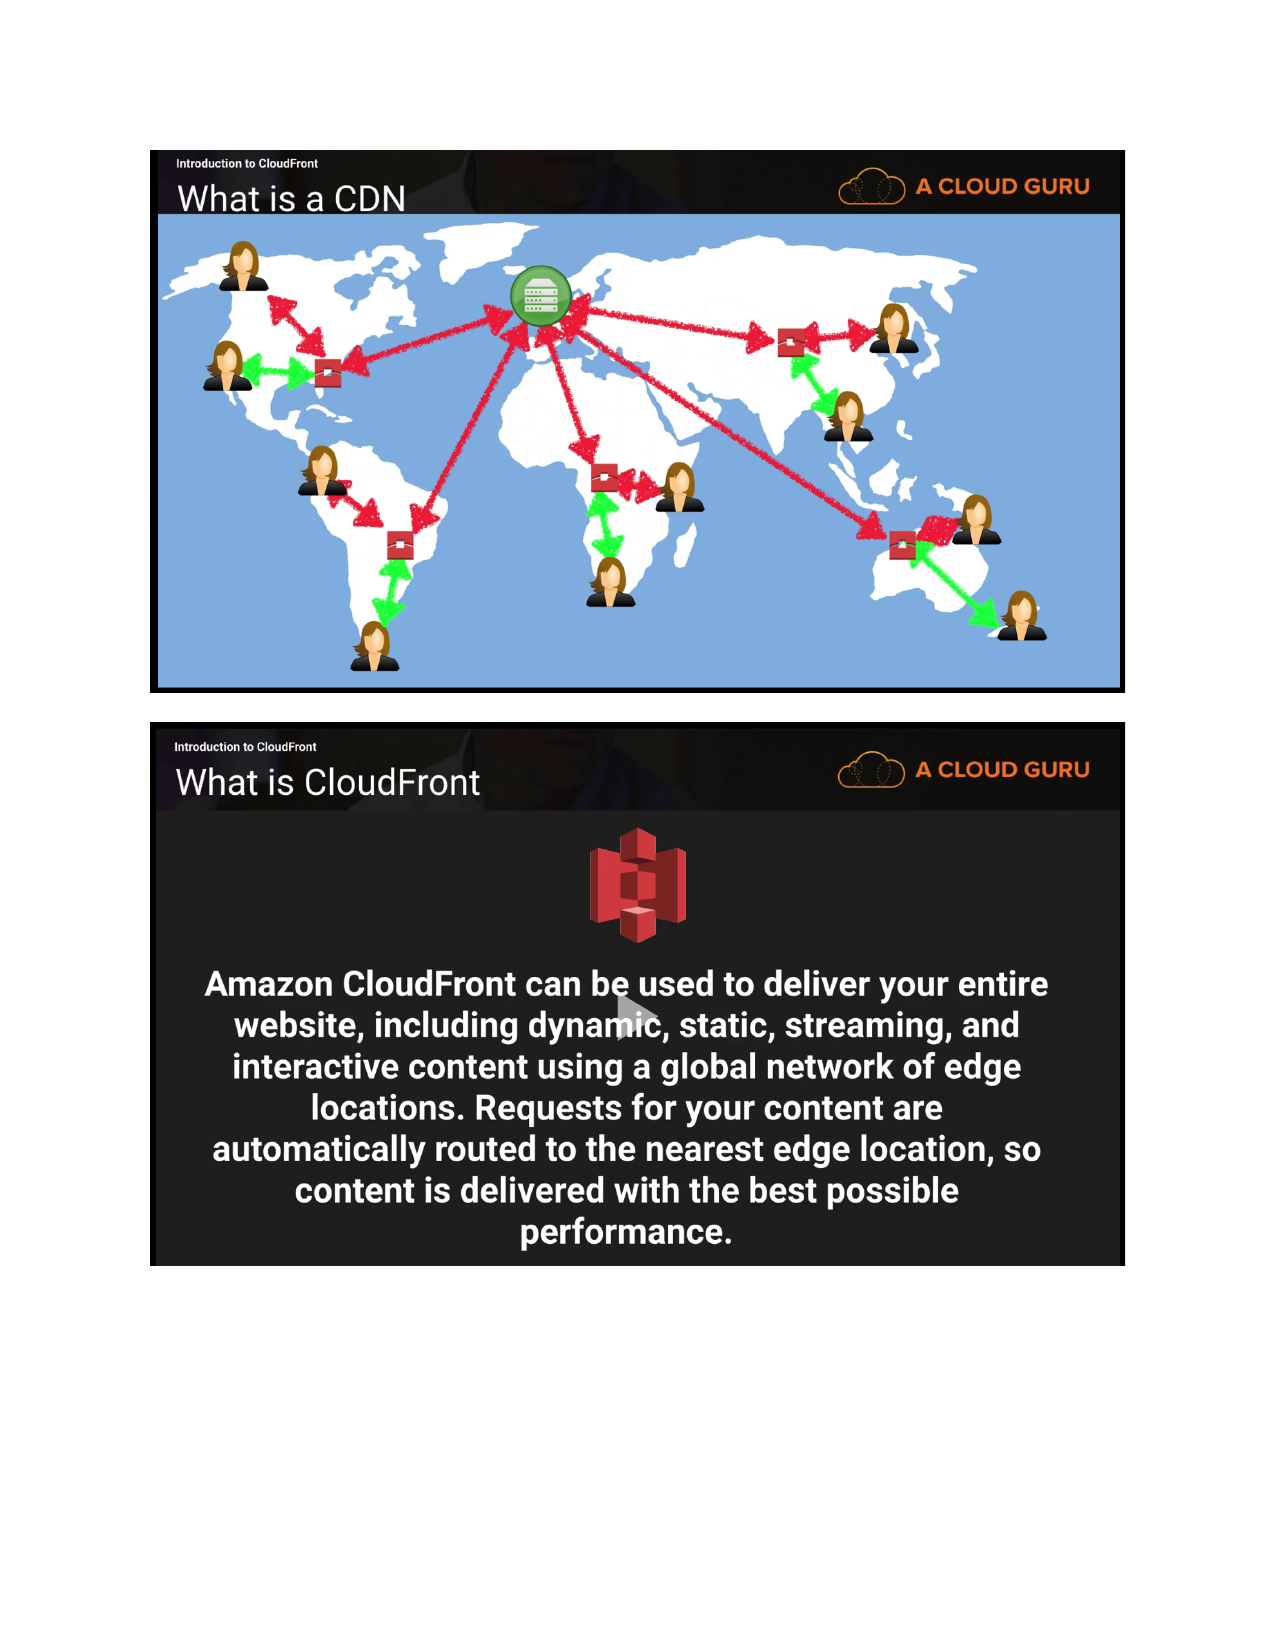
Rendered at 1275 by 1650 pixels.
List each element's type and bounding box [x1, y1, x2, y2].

picture [150, 150, 1125, 693]
picture [150, 722, 1125, 1266]
